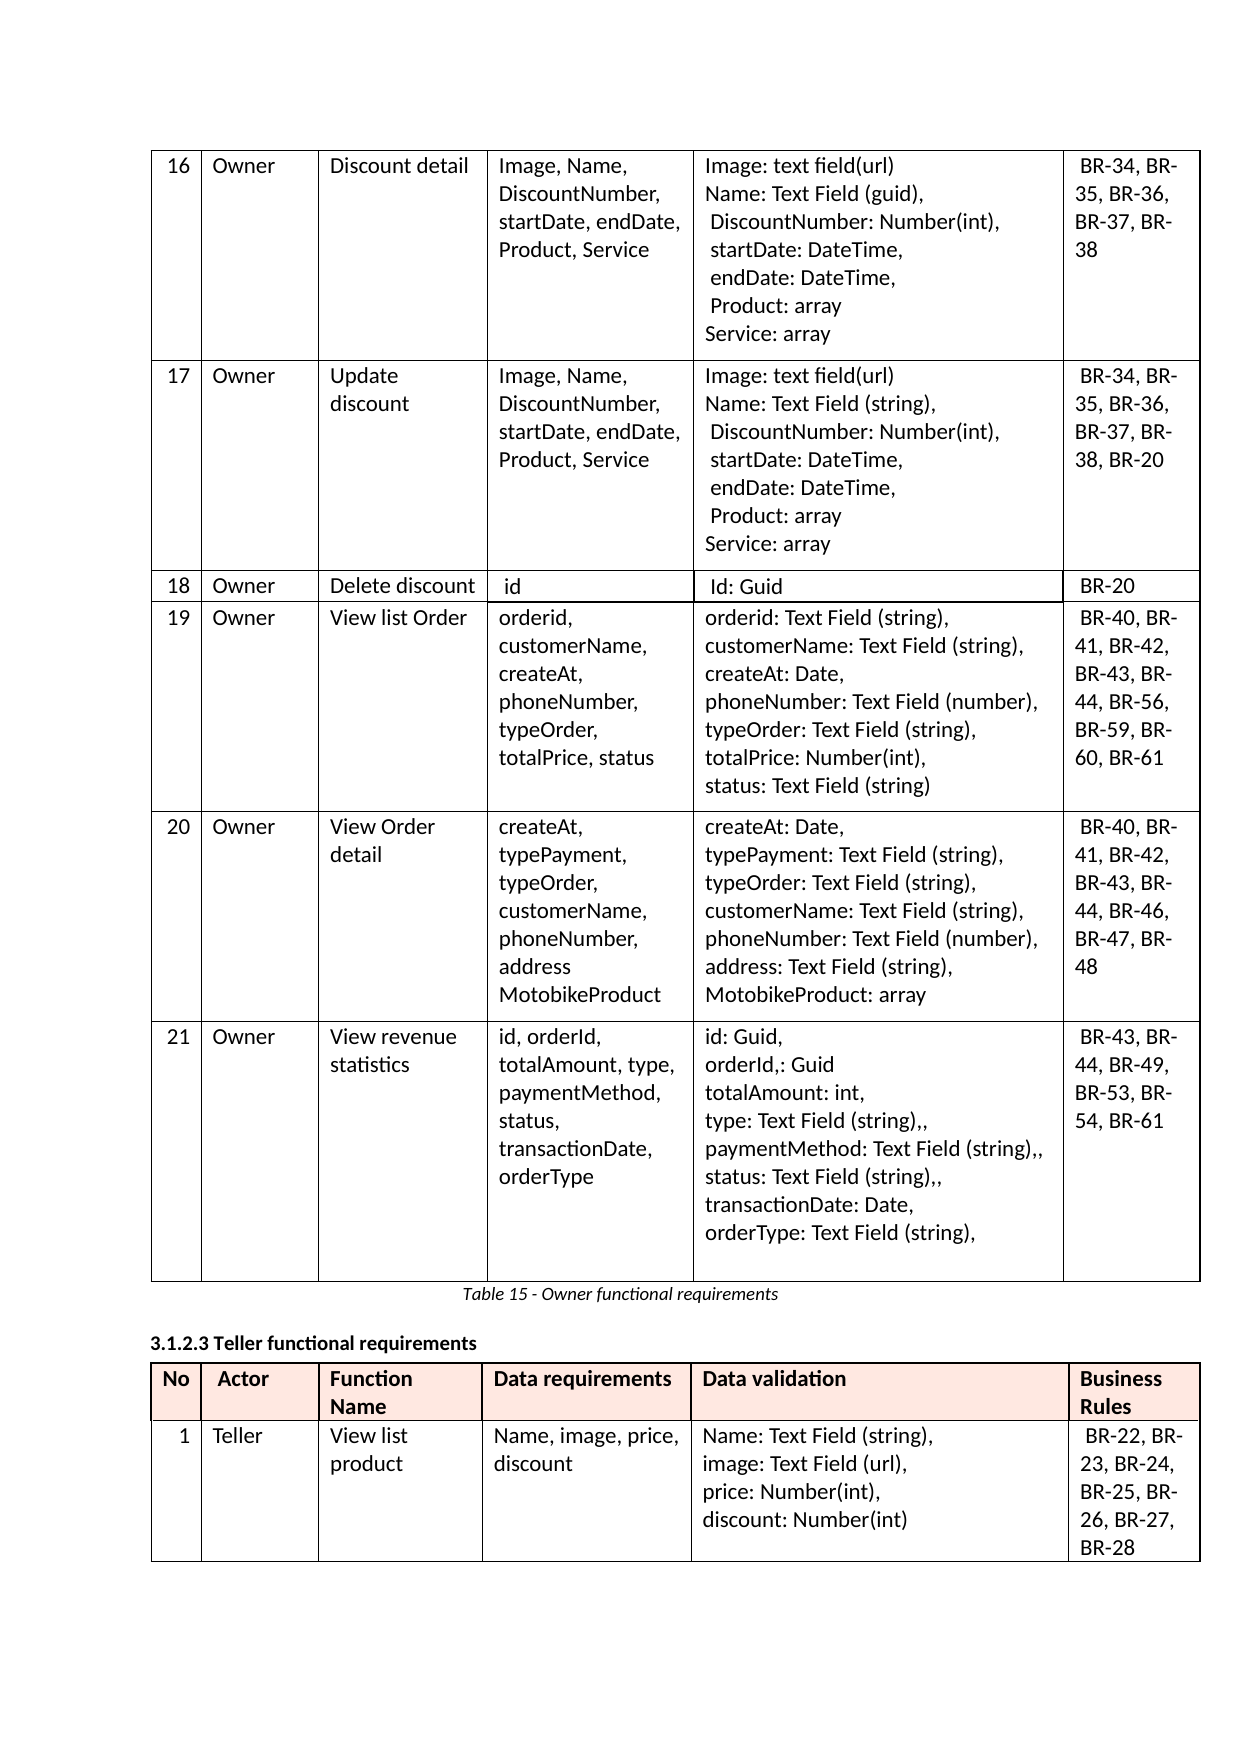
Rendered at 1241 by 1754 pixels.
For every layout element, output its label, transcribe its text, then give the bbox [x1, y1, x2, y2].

table_cell 18 [152, 571, 201, 601]
table_cell createAt, typePayment, typeOrder, customerName, phoneNumber, address MotobikeProduct [488, 812, 693, 1021]
table_cell 21 [152, 1022, 201, 1281]
table_cell Owner [202, 1022, 318, 1281]
table_cell BR-20 [1064, 571, 1199, 601]
table_cell id: Guid, orderId,: Guid totalAmount: int, type: Text Field (string),, paymentMethod: Text Field (string),, status: Text Field (string),, transactionDate: Date, orderType: Text Field (string), [694, 1022, 1063, 1281]
table_cell 16 [152, 151, 201, 360]
table_header Actor [202, 1364, 318, 1420]
table_cell View Order detail [319, 812, 487, 1021]
table_cell orderid: Text Field (string), customerName: Text Field (string), createAt: Date, phoneNumber: Text Field (number), typeOrder: Text Field (string), totalPrice: Number(int), status: Text Field (string) [694, 603, 1063, 811]
table_header Data validation [692, 1364, 1068, 1420]
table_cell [483, 1421, 691, 1561]
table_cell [694, 151, 1063, 360]
table_cell Owner [202, 602, 318, 811]
table_cell BR-40, BR-41, BR-42, BR-43, BR-44, BR-56, BR-59, BR-60, BR-61 [1064, 602, 1199, 811]
table_cell BR-43, BR-44, BR-49, BR-53, BR-54, BR-61 [1064, 1022, 1199, 1281]
table_cell Delete discount [319, 571, 487, 601]
table_cell BR-34, BR-35, BR-36, BR-37, BR-38, BR-20 [1064, 361, 1199, 570]
table_header Data requirements [483, 1364, 690, 1420]
table_header Business Rules [1070, 1364, 1199, 1420]
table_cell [692, 1421, 1068, 1561]
table_cell Owner [202, 812, 318, 1021]
table_cell View revenue statistics [319, 1022, 487, 1281]
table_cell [1064, 151, 1199, 360]
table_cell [488, 151, 693, 360]
table_cell Teller [202, 1421, 318, 1561]
table_cell id [488, 571, 693, 601]
table_cell BR-40, BR-41, BR-42, BR-43, BR-44, BR-46, BR-47, BR-48 [1064, 812, 1199, 1021]
table_cell 20 [152, 812, 201, 1021]
table_cell Owner [202, 361, 318, 570]
table_cell Image, Name, DiscountNumber, startDate, endDate, Product, Service [488, 361, 693, 570]
table_header Function Name [320, 1364, 481, 1420]
table_cell 17 [152, 361, 201, 570]
text Table 15 - Owner functional requirements [150, 1282, 1093, 1305]
table_cell createAt: Date, typePayment: Text Field (string), typeOrder: Text Field (string), customerName: Text Field (string), phoneNumber: Text Field (number), address: Text Field (string), MotobikeProduct: array [694, 812, 1063, 1021]
table_cell Owner [202, 571, 318, 601]
table_cell 19 [152, 602, 201, 811]
table_cell Image: text field(url) Name: Text Field (string), DiscountNumber: Number(int), startDate: DateTime, endDate: DateTime, Product: array Service: array [694, 361, 1063, 570]
table_cell Id: Guid [695, 571, 1062, 601]
text 3.1.2.3 Teller functional requirements [150, 1330, 1093, 1356]
table_cell View list Order [319, 602, 487, 811]
table_cell id, orderId, totalAmount, type, paymentMethod, status, transactionDate, orderType [488, 1022, 693, 1281]
table_cell BR-22, BR-23, BR-24, BR-25, BR-26, BR-27, BR-28 [1069, 1420, 1199, 1561]
table_cell Discount detail [319, 151, 487, 360]
table_cell 1 [152, 1421, 201, 1561]
table_cell Update discount [319, 361, 487, 570]
table_cell orderid, customerName, createAt, phoneNumber, typeOrder, totalPrice, status [488, 603, 693, 811]
table_cell View list product [319, 1421, 482, 1561]
table_header No [152, 1364, 200, 1420]
table_cell Owner [202, 151, 318, 360]
